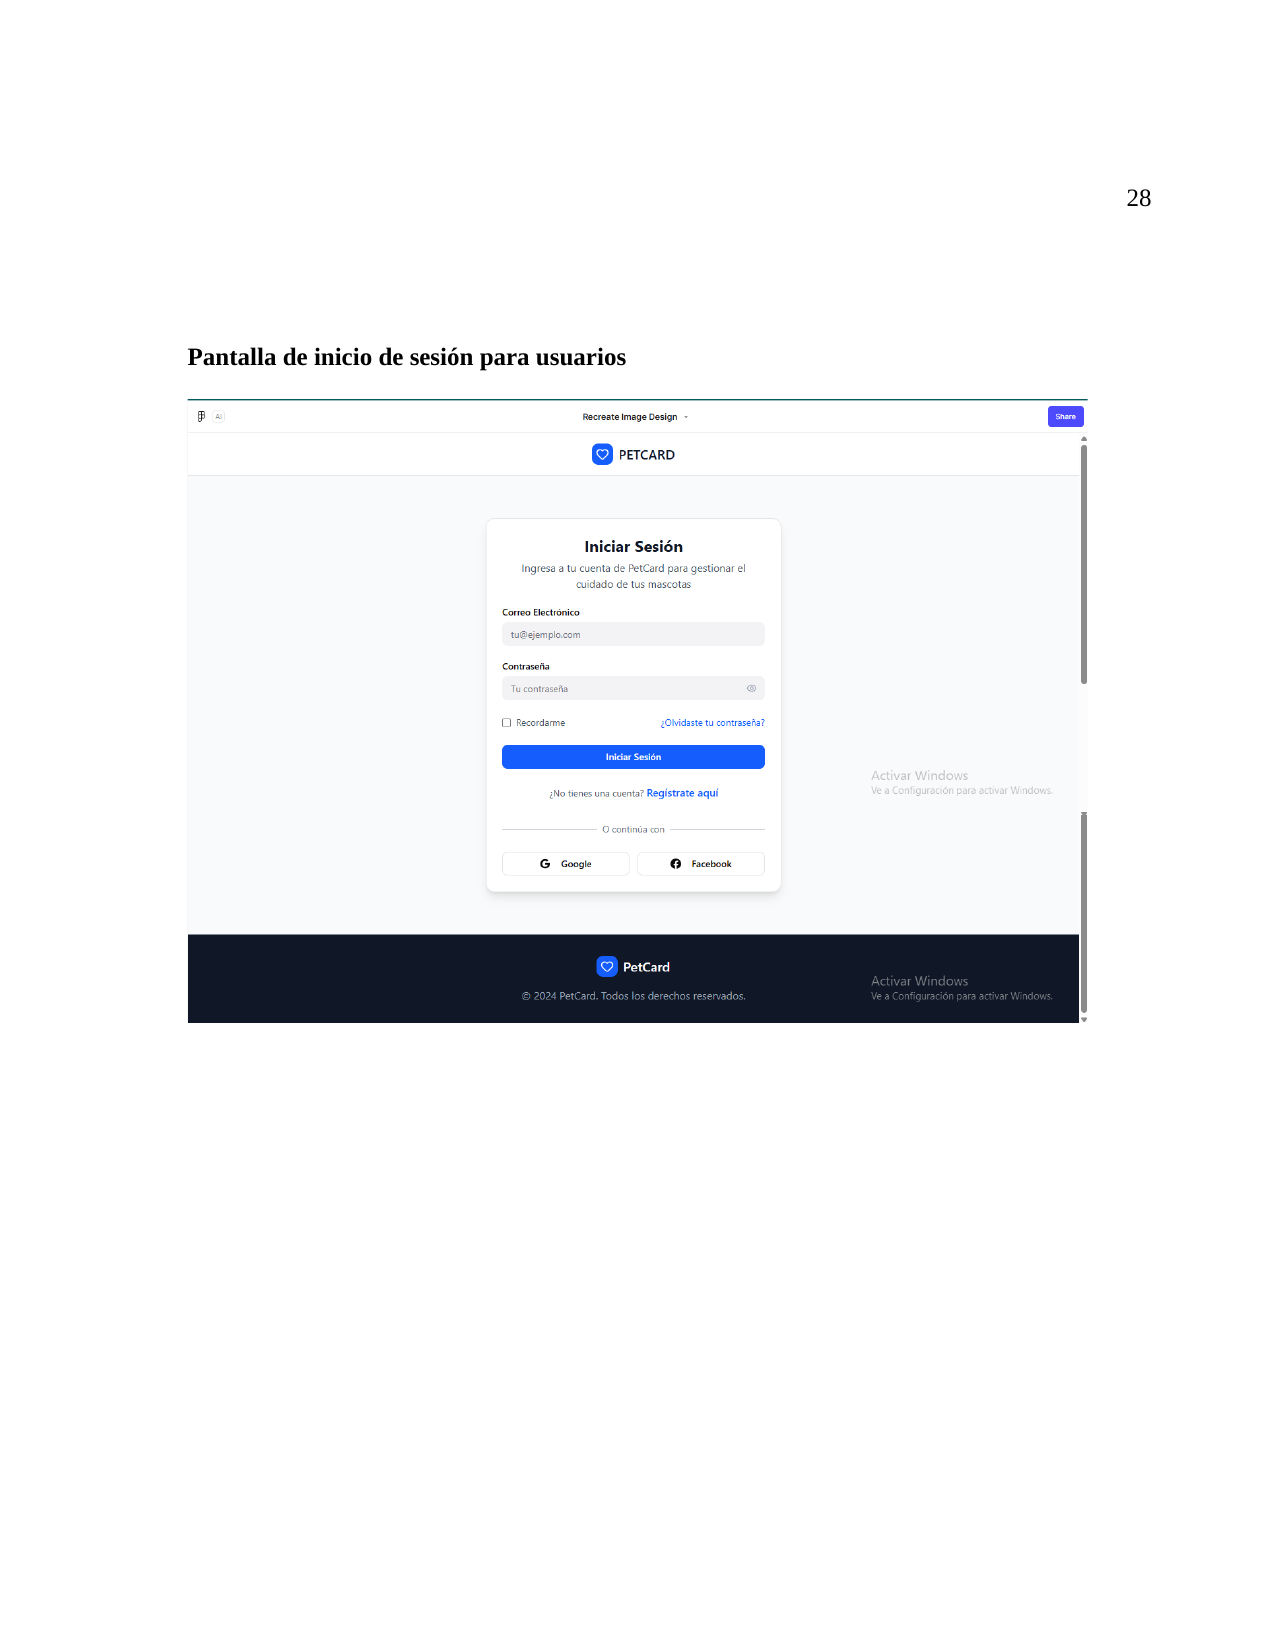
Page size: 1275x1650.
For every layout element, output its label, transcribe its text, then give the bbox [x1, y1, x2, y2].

subtitle Pantalla de inicio de sesión para usuarios [187, 342, 1087, 371]
picture [187, 399, 1088, 1023]
